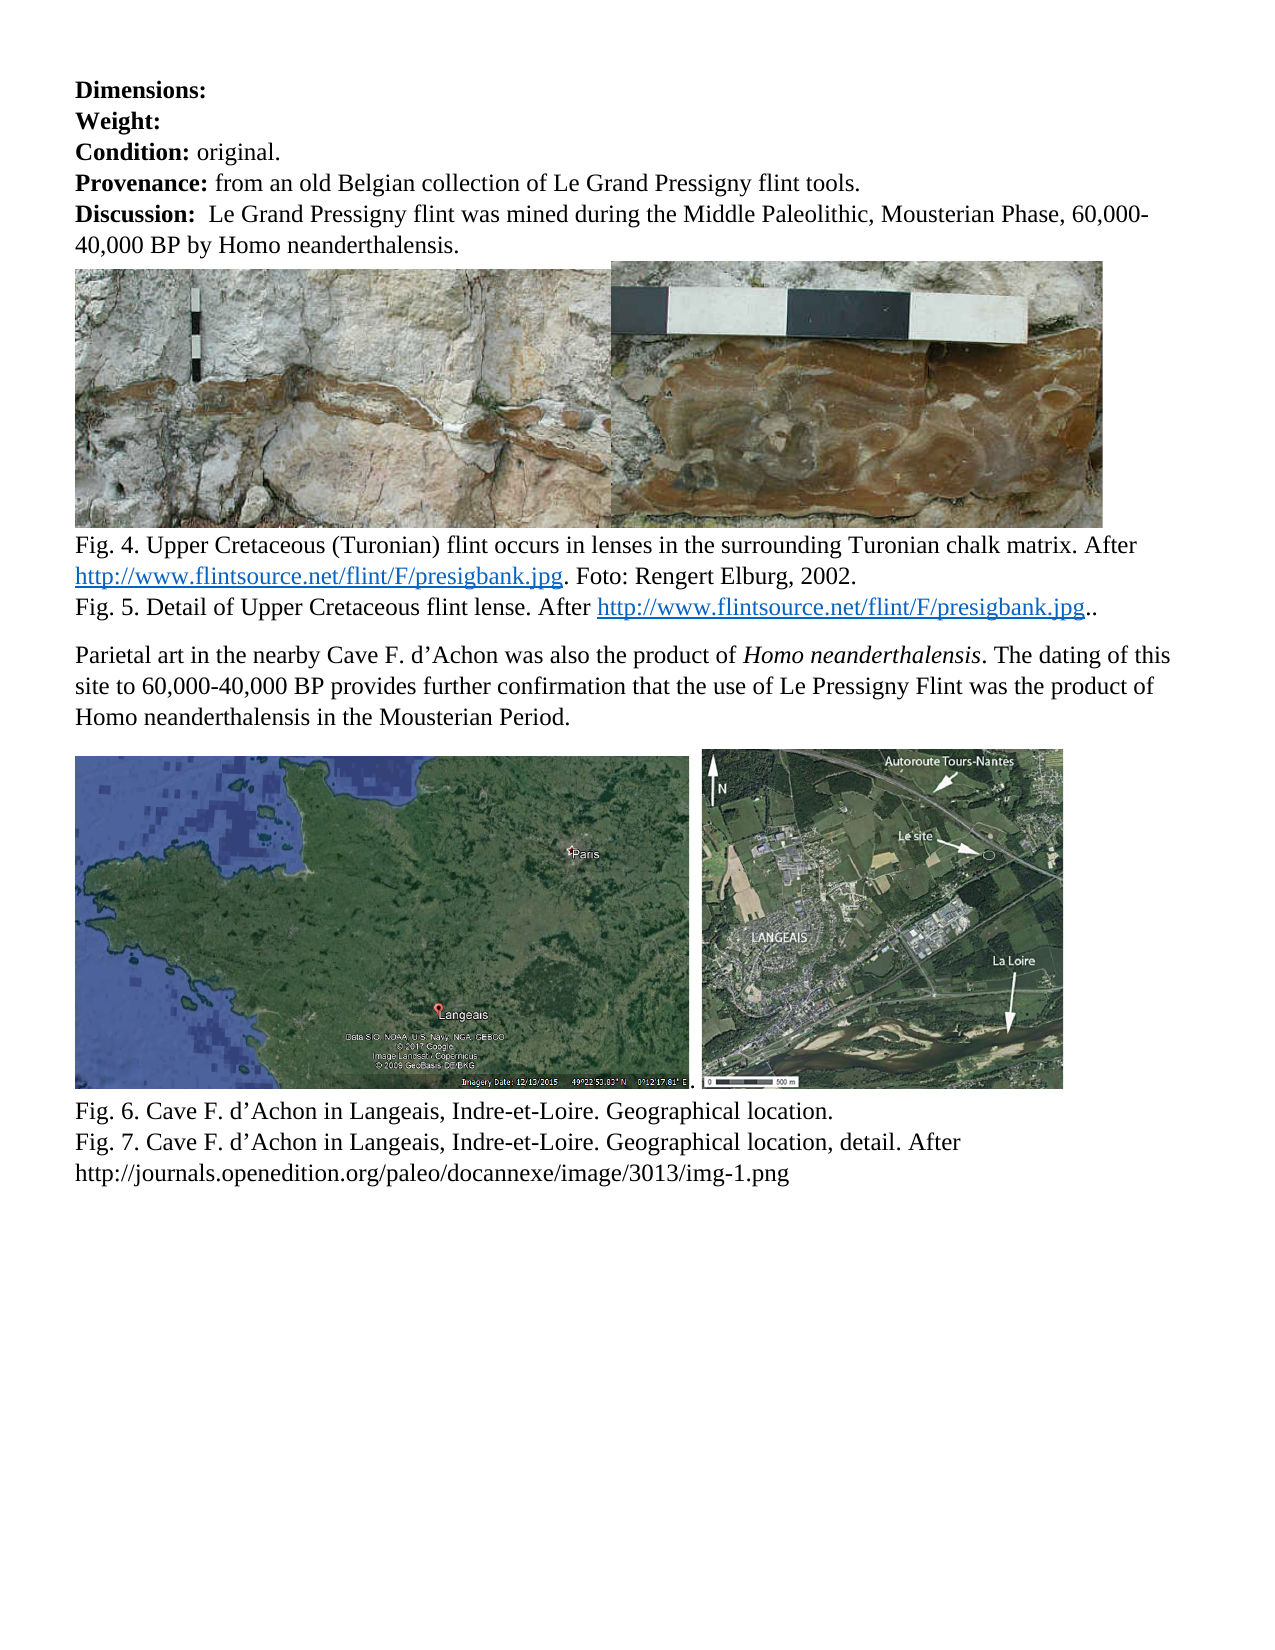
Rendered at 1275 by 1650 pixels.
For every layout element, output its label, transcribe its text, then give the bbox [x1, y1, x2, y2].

text Discussion: Le Grand Pressigny flint was mined during the Middle Paleolithic, Mousterian Phase, 60,000-40,000 BP by Homo neanderthalensis. [75, 199, 1200, 259]
text Parietal art in the nearby Cave F. d’Achon was also the product of Homo neanderthalensis. The dating of this site to 60,000-40,000 BP provides further confirmation that the use of Le Pressigny Flint was the product of Homo neanderthalensis in the Mousterian Period. [75, 640, 1200, 731]
picture [75, 756, 690, 1089]
text Dimensions: Weight: [75, 75, 1200, 135]
text Fig. 6. Cave F. d’Achon in Langeais, Indre-et-Loire. Geographical location. [75, 1096, 1200, 1125]
picture [701, 749, 1064, 1089]
text Fig. 5. Detail of Upper Cretaceous flint lense. After http://www.flintsource.net/flint/F/presigbank.jpg.. [75, 592, 1200, 621]
text Condition: original. [75, 137, 1200, 166]
text Fig. 7. Cave F. d’Achon in Langeais, Indre-et-Loire. Geographical location, detail. After http://journals.openedition.org/paleo/docannexe/image/3013/img-1.png [75, 1127, 1200, 1187]
picture [75, 261, 1103, 528]
text Provenance: from an old Belgian collection of Le Grand Pressigny flint tools. [75, 168, 1200, 197]
